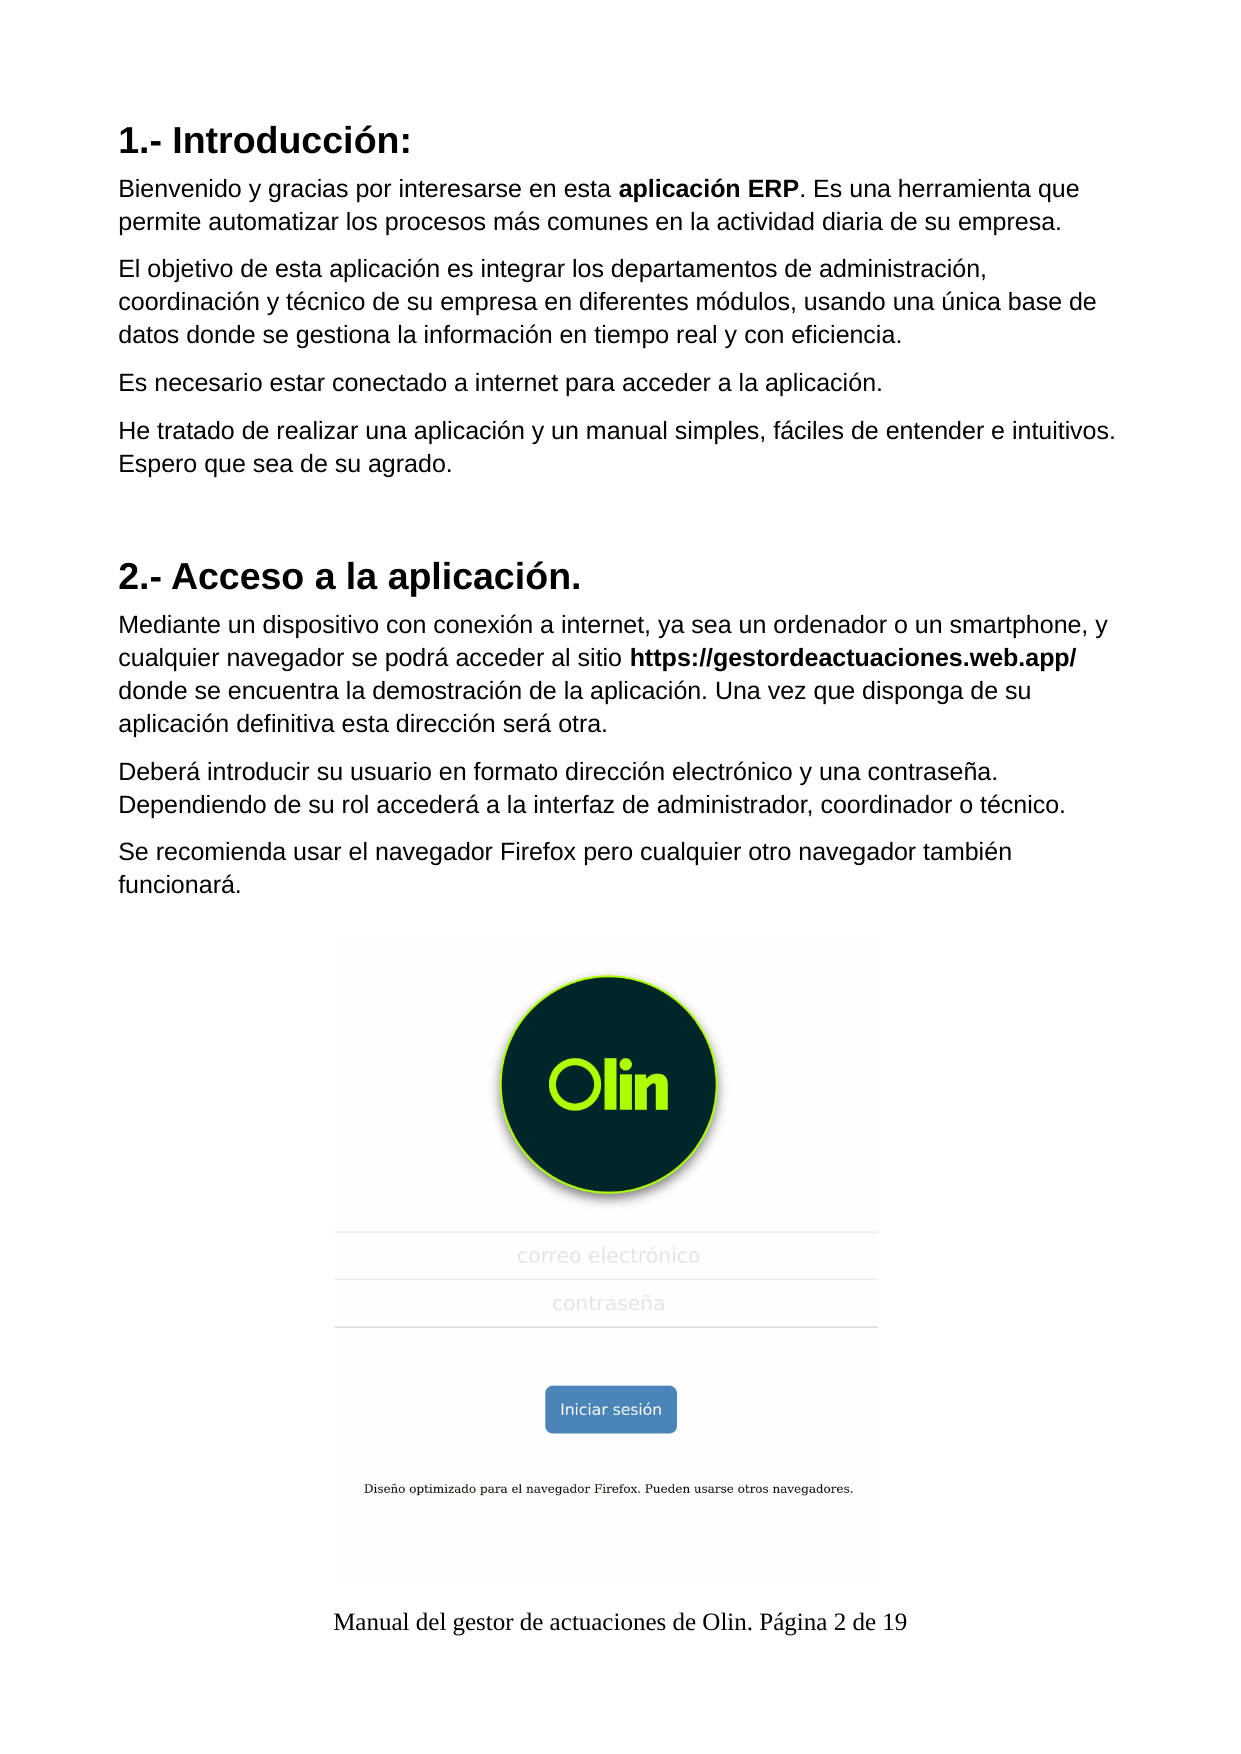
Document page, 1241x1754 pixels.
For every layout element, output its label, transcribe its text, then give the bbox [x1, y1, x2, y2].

text Es necesario estar conectado a internet para acceder a la aplicación. [118, 368, 1122, 397]
text Bienvenido y gracias por interesarse en esta aplicación ERP. Es una herramienta que permite automatizar los procesos más comunes en la actividad diaria de su empresa. [118, 174, 1122, 236]
subtitle 1.- Introducción: [118, 118, 1122, 161]
text He tratado de realizar una aplicación y un manual simples, fáciles de entender e intuitivos. Espero que sea de su agrado. [118, 416, 1122, 477]
text El objetivo de esta aplicación es integrar los departamentos de administración, coordinación y técnico de su empresa en diferentes módulos, usando una única base de datos donde se gestiona la información en tiempo real y con eficiencia. [118, 254, 1122, 349]
text Deberá introducir su usuario en formato dirección electrónico y una contraseña. Dependiendo de su rol accederá a la interfaz de administrador, coordinador o técnico. [118, 757, 1122, 818]
text Mediante un dispositivo con conexión a internet, ya sea un ordenador o un smartphone, y cualquier navegador se podrá acceder al sitio https://gestordeactuaciones.web.app/ donde se encuentra la demostración de la aplicación. Una vez que disponga de su aplicación definitiva esta dirección será otra. [118, 610, 1122, 738]
text Se recomienda usar el navegador Firefox pero cualquier otro navegador también funcionará. [118, 837, 1122, 899]
subtitle 2.- Acceso a la aplicación. [118, 554, 1122, 597]
picture [335, 938, 878, 1581]
